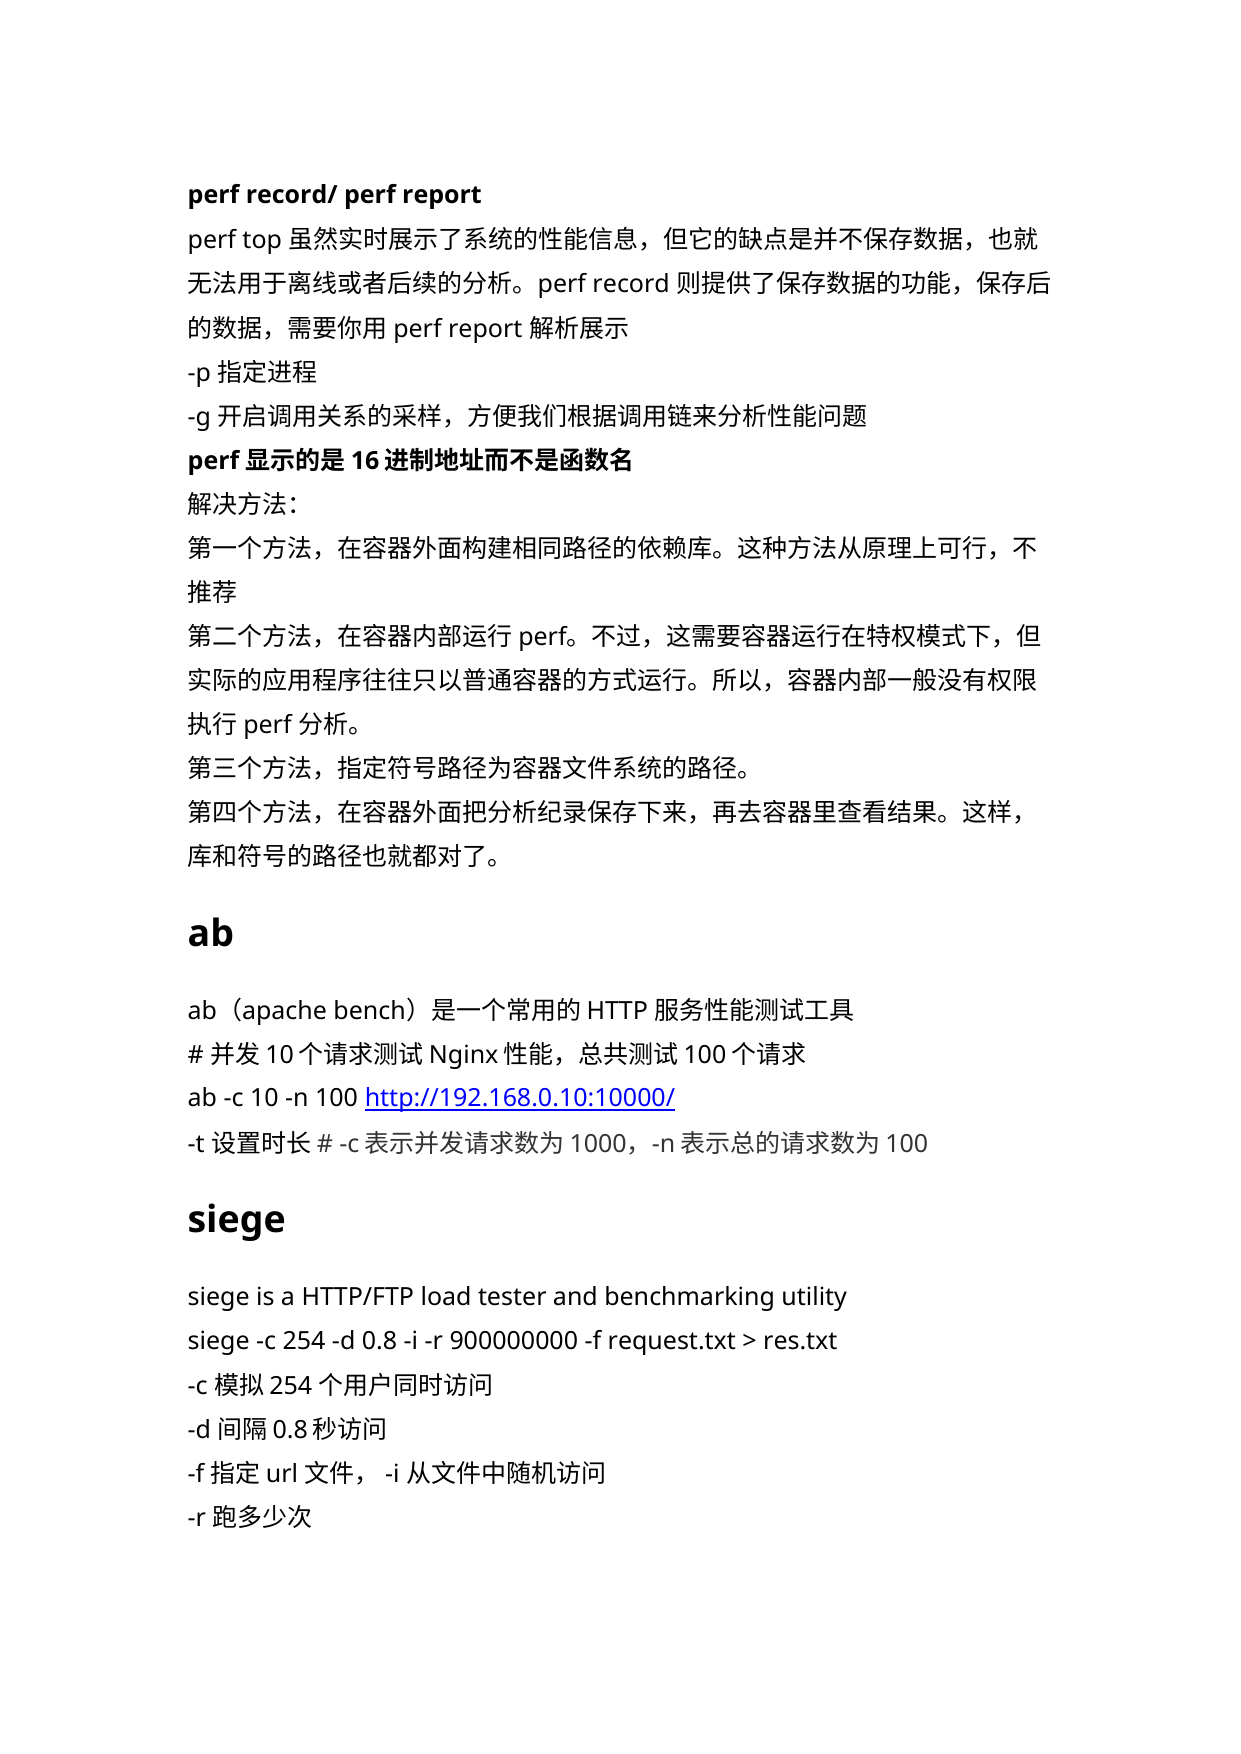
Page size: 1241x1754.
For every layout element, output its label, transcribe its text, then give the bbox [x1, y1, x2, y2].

text -g 开启调用关系的采样，方便我们根据调用链来分析性能问题 [187, 392, 1053, 436]
text -p 指定进程 [187, 348, 1053, 392]
text -c 模拟254 个用户同时访问 [187, 1361, 1053, 1405]
text perf 显示的是16进制地址而不是函数名 [187, 436, 1053, 480]
text # 并发10个请求测试Nginx性能，总共测试100个请求 [187, 1031, 1053, 1075]
text -t 设置时长 # -c表示并发请求数为1000，-n表示总的请求数为100 [187, 1119, 1053, 1163]
text ab（apache bench）是一个常用的 HTTP 服务性能测试工具 [187, 987, 1053, 1031]
text siege [187, 1174, 1053, 1262]
text 第二个方法，在容器内部运行 perf。不过，这需要容器运行在特权模式下，但实际的应用程序往往只以普通容器的方式运行。所以，容器内部一般没有权限执行 perf 分析。 [187, 613, 1053, 745]
text -d 间隔0.8秒访问 [187, 1405, 1053, 1449]
text ab -c 10 -n 100 http://192.168.0.10:10000/ [187, 1075, 1053, 1119]
text siege is a HTTP/FTP load tester and benchmarking utility [187, 1273, 1053, 1317]
text siege -c 254 -d 0.8 -i -r 900000000 -f request.txt > res.txt [187, 1317, 1053, 1361]
text perf record/ perf report [187, 172, 1053, 216]
text 第四个方法，在容器外面把分析纪录保存下来，再去容器里查看结果。这样，库和符号的路径也就都对了。 [187, 789, 1053, 877]
text ab [187, 888, 1053, 976]
text 第一个方法，在容器外面构建相同路径的依赖库。这种方法从原理上可行，不推荐 [187, 524, 1053, 613]
text 解决方法： [187, 480, 1053, 524]
text -r 跑多少次 [187, 1493, 1053, 1538]
text 第三个方法，指定符号路径为容器文件系统的路径。 [187, 745, 1053, 789]
text -f 指定url 文件， -i 从文件中随机访问 [187, 1449, 1053, 1493]
text perf top 虽然实时展示了系统的性能信息，但它的缺点是并不保存数据，也就无法用于离线或者后续的分析。perf record 则提供了保存数据的功能，保存后的数据，需要你用 perf report 解析展示 [187, 216, 1053, 348]
